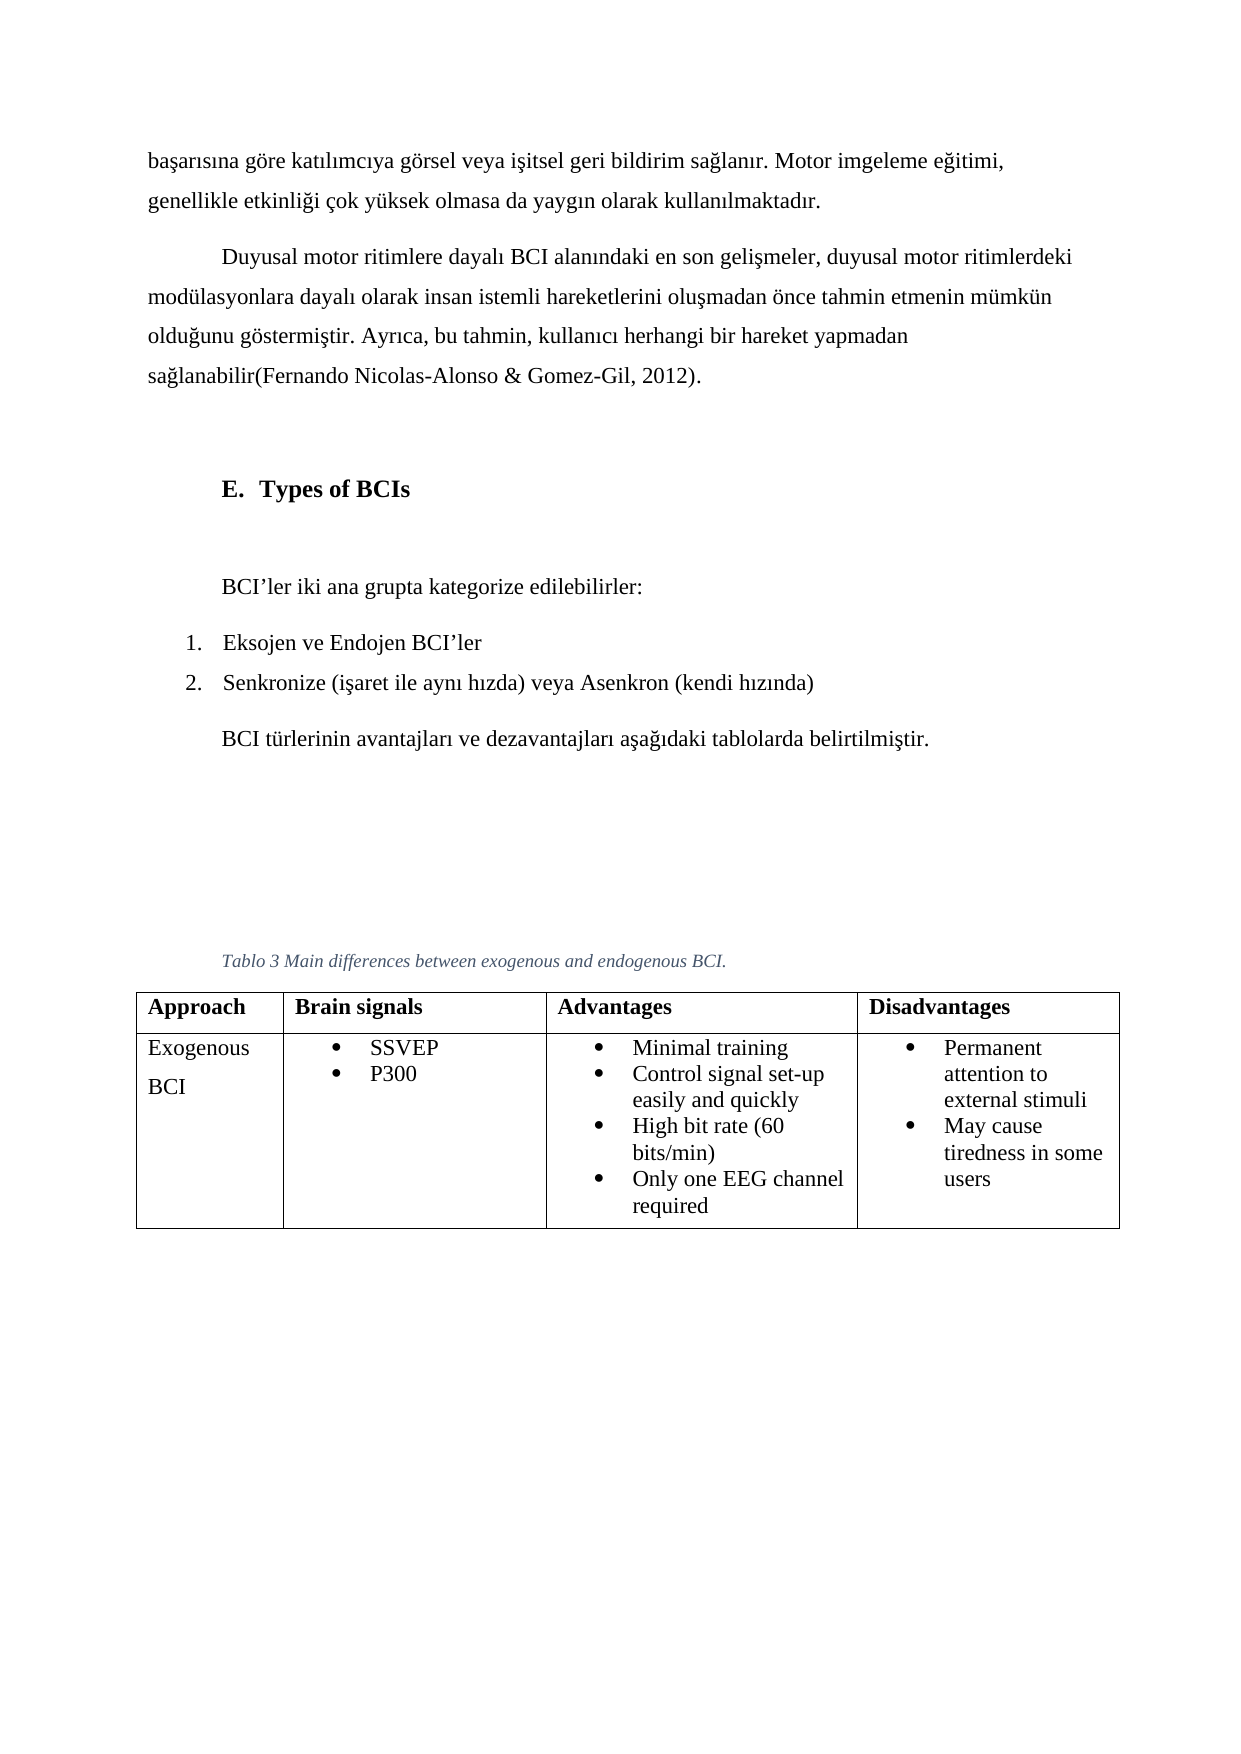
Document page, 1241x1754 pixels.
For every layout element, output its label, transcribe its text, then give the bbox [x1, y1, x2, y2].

table_cell Minimal training Control signal set-up easily and quickly High bit rate (60 bits/min) Only one EEG channel required [547, 1034, 857, 1228]
table_cell Exogenous BCI [137, 1034, 283, 1228]
table_header Brain signals [284, 993, 546, 1032]
table_header Advantages [547, 993, 857, 1032]
table_header Approach [137, 993, 283, 1032]
list Eksojen ve Endojen BCI’ler [185, 629, 1093, 656]
text Duyusal motor ritimlere dayalı BCI alanındaki en son gelişmeler, duyusal motor ritimlerdeki modülasyonlara dayalı olarak insan istemli hareketlerini oluşmadan önce tahmin etmenin mümkün olduğunu göstermiştir. Ayrıca, bu tahmin, kullanıcı herhangi bir hareket yapmadan sağlanabilir. [148, 243, 1093, 388]
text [148, 148, 1093, 213]
list Senkronize (işaret ile aynı hızda) veya Asenkron (kendi hızında) [185, 669, 1093, 695]
text BCI’ler iki ana grupta kategorize edilebilirler: [148, 573, 1093, 599]
text BCI türlerinin avantajları ve dezavantajları aşağıdaki tablolarda belirtilmiştir. [148, 725, 1093, 751]
table_cell Permanent attention to external stimuli May cause tiredness in some users [858, 1034, 1119, 1228]
subtitle Types of BCIs [221, 474, 1093, 503]
text Tablo 3 Main differences between exogenous and endogenous BCI. [148, 949, 1093, 971]
table_cell SSVEP P300 [284, 1034, 546, 1228]
table_header Disadvantages [858, 993, 1119, 1032]
